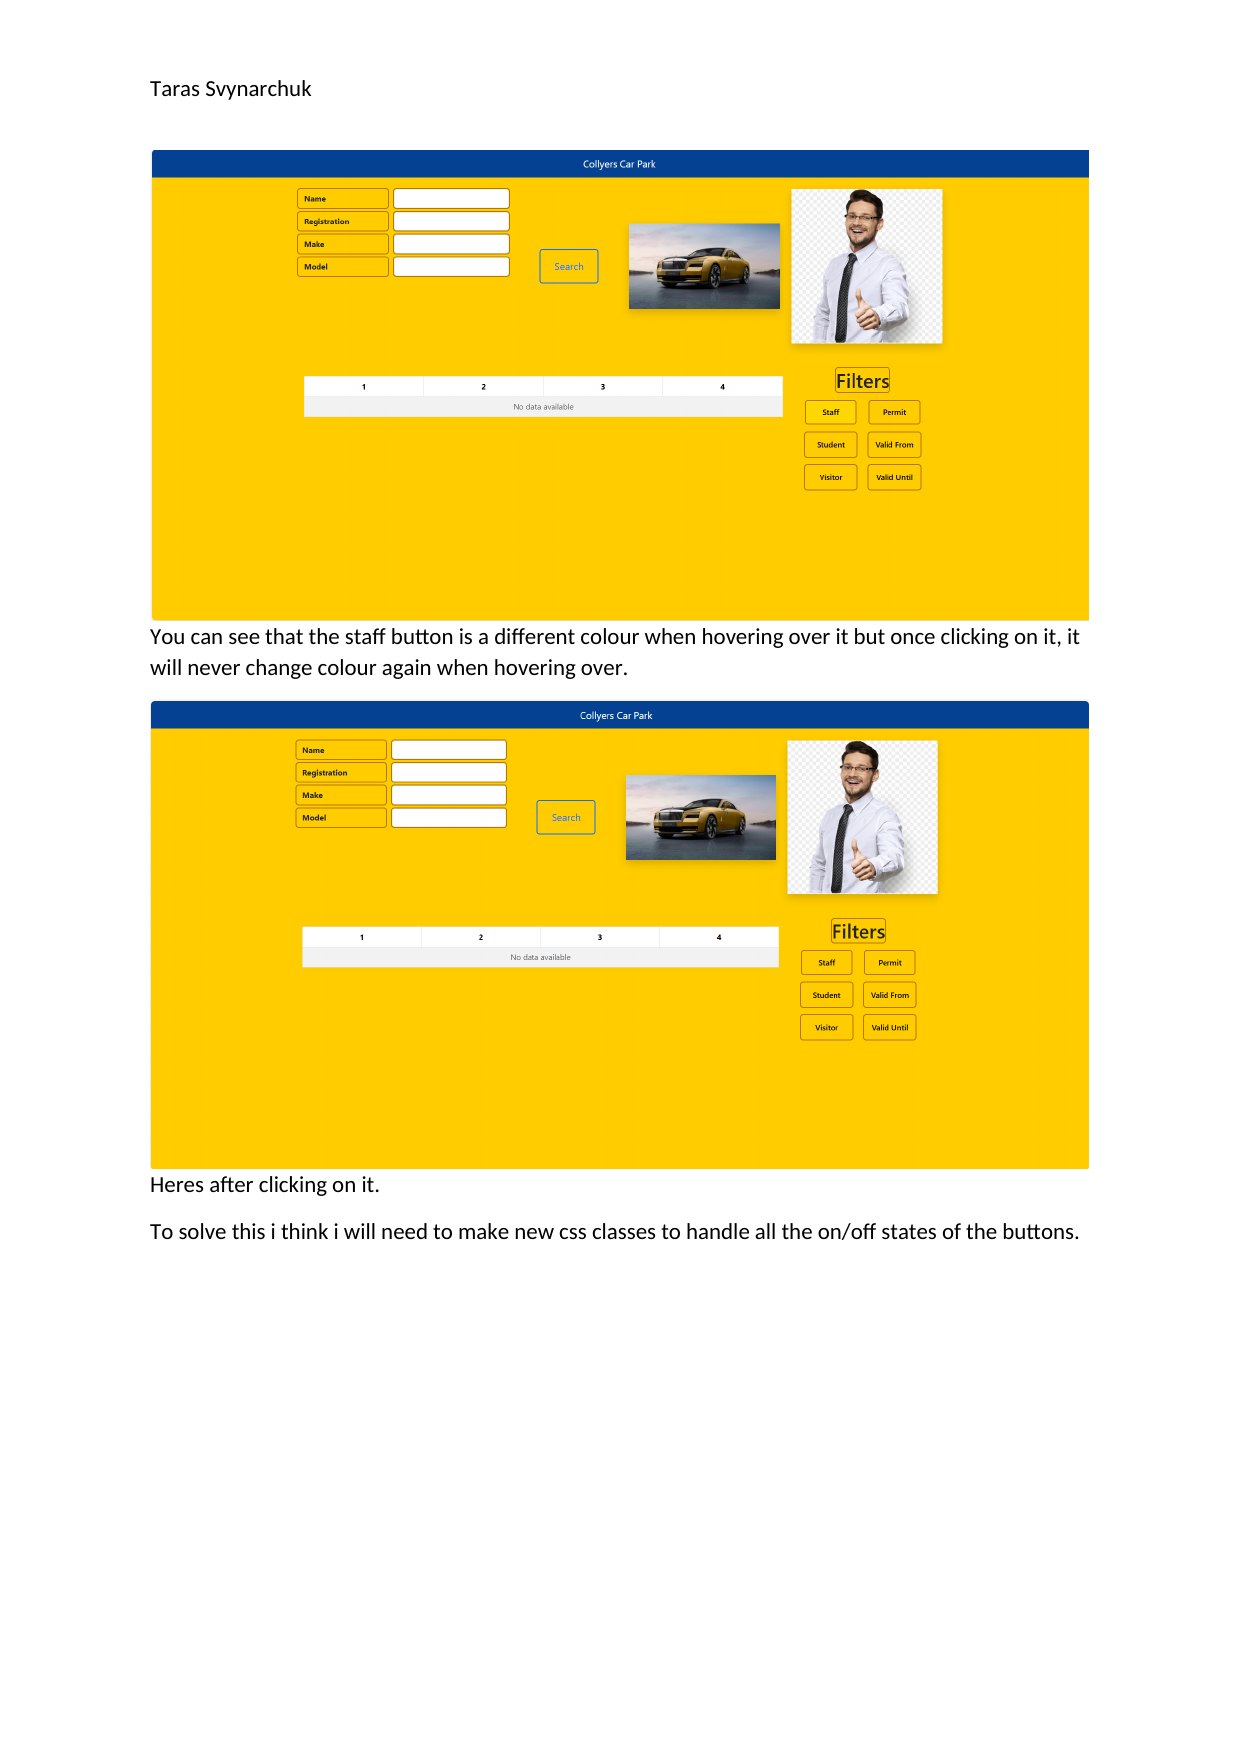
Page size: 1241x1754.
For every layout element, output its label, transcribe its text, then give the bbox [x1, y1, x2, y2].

text To solve this i think i will need to make new css classes to handle all the on/off states of the buttons. [150, 1217, 1090, 1245]
picture [150, 699, 1089, 1169]
picture [150, 150, 1089, 621]
